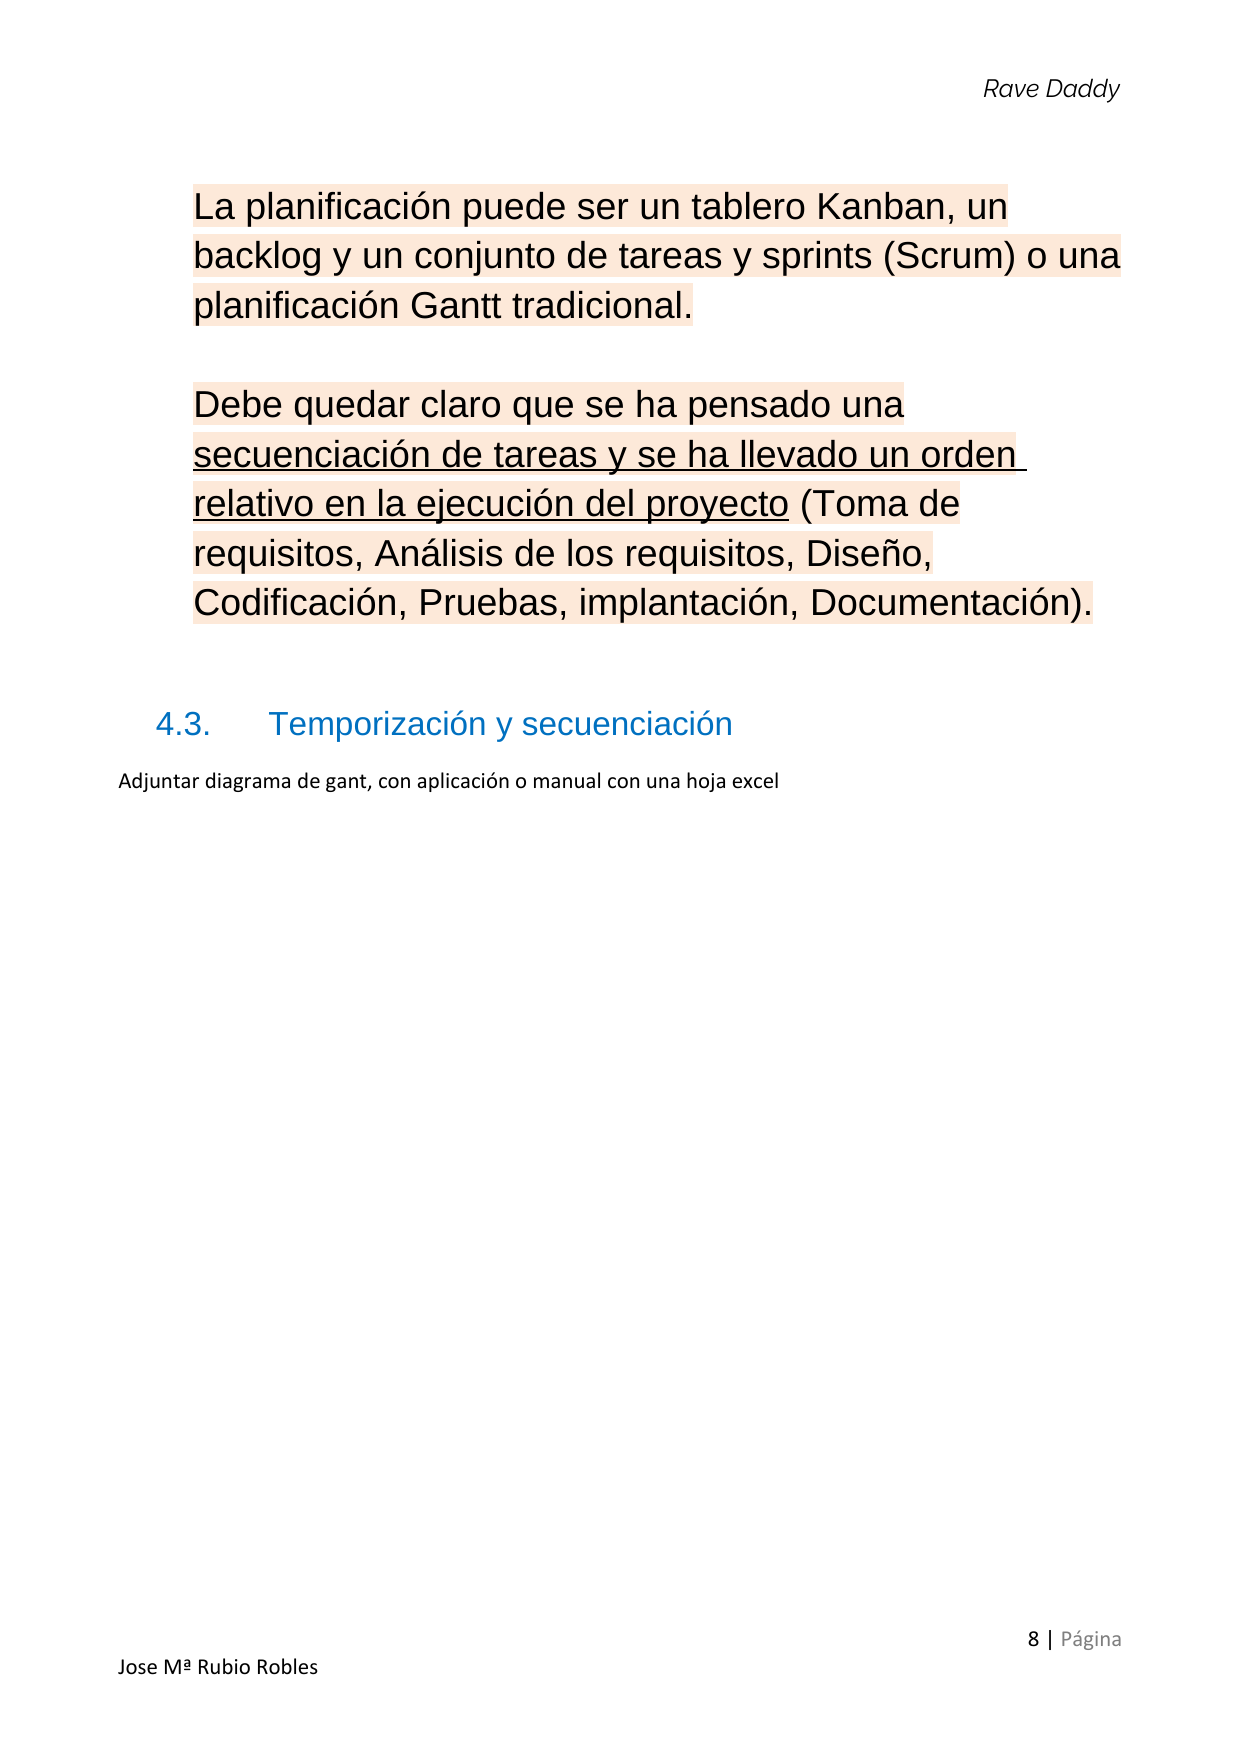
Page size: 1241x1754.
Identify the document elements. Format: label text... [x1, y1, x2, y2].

subtitle Temporización y secuenciación [156, 704, 1122, 742]
list La planificación puede ser un tablero Kanban, un backlog y un conjunto de tareas y sprints (Scrum) o una planificación Gantt tradicional. [193, 184, 1122, 326]
list Debe quedar claro que se ha pensado una secuenciación de tareas y se ha llevado un orden relativo en la ejecución del proyecto (Toma de requisitos, Análisis de los requisitos, Diseño, Codificación, Pruebas, implantación, Documentación). [193, 382, 1122, 624]
text Adjuntar diagrama de gant, con aplicación o manual con una hoja excel [118, 766, 1122, 794]
